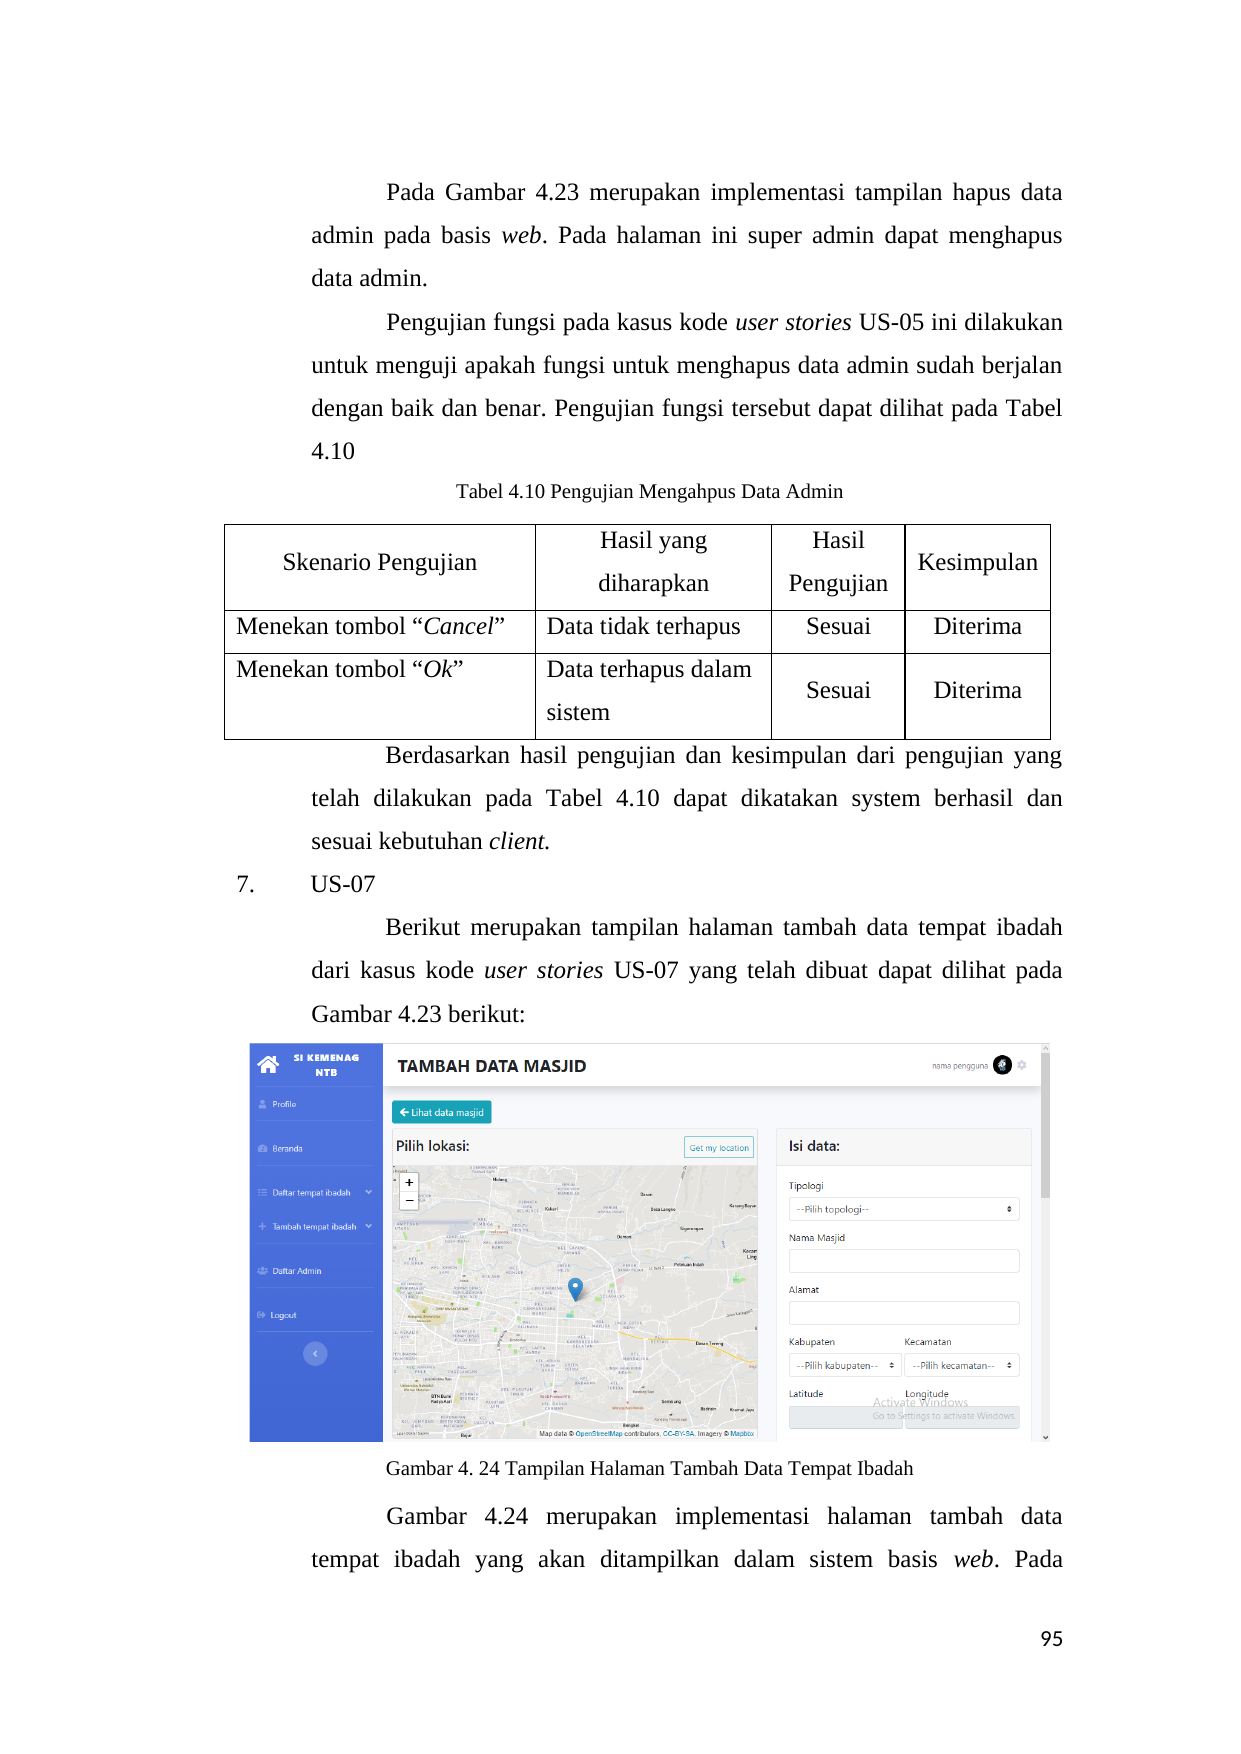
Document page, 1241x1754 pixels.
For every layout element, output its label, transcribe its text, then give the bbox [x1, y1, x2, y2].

table_cell Menekan tombol “Cancel” [225, 611, 535, 653]
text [311, 1501, 1063, 1573]
table_header Hasil Pengujian [772, 525, 904, 610]
text Pada Gambar 4.23 merupakan implementasi tampilan hapus data admin pada basis web. Pada halaman ini super admin dapat menghapus data admin. [311, 177, 1063, 292]
table_header Skenario Pengujian [225, 525, 535, 610]
list US-07 [236, 869, 1063, 898]
table_cell Sesuai [772, 611, 904, 653]
table_cell Data terhapus dalam sistem [536, 654, 771, 739]
text Gambar 4. 24 Tampilan Halaman Tambah Data Tempat Ibadah [236, 1456, 1063, 1480]
text Berdasarkan hasil pengujian dan kesimpulan dari pengujian yang telah dilakukan pada Tabel 4.10 dapat dikatakan system berhasil dan sesuai kebutuhan client. [311, 740, 1063, 855]
table_cell Data tidak terhapus [536, 611, 771, 653]
table_cell Diterima [906, 611, 1050, 653]
table_header Hasil yang diharapkan [536, 525, 771, 610]
text Pengujian fungsi pada kasus kode user stories US-05 ini dilakukan untuk menguji apakah fungsi untuk menghapus data admin sudah berjalan dengan baik dan benar. Pengujian fungsi tersebut dapat dilihat pada Tabel 4.10 [311, 307, 1063, 465]
table_cell Diterima [906, 654, 1050, 739]
text Berikut merupakan tampilan halaman tambah data tempat ibadah dari kasus kode user stories US-07 yang telah dibuat dapat dilihat pada Gambar 4.23 berikut: [311, 912, 1063, 1027]
text Tabel 4.10 Pengujian Mengahpus Data Admin [236, 479, 1063, 503]
table_cell Sesuai [772, 654, 904, 739]
picture [249, 1041, 1050, 1442]
table_cell Menekan tombol “Ok” [225, 654, 535, 739]
table_header Kesimpulan [906, 525, 1050, 610]
